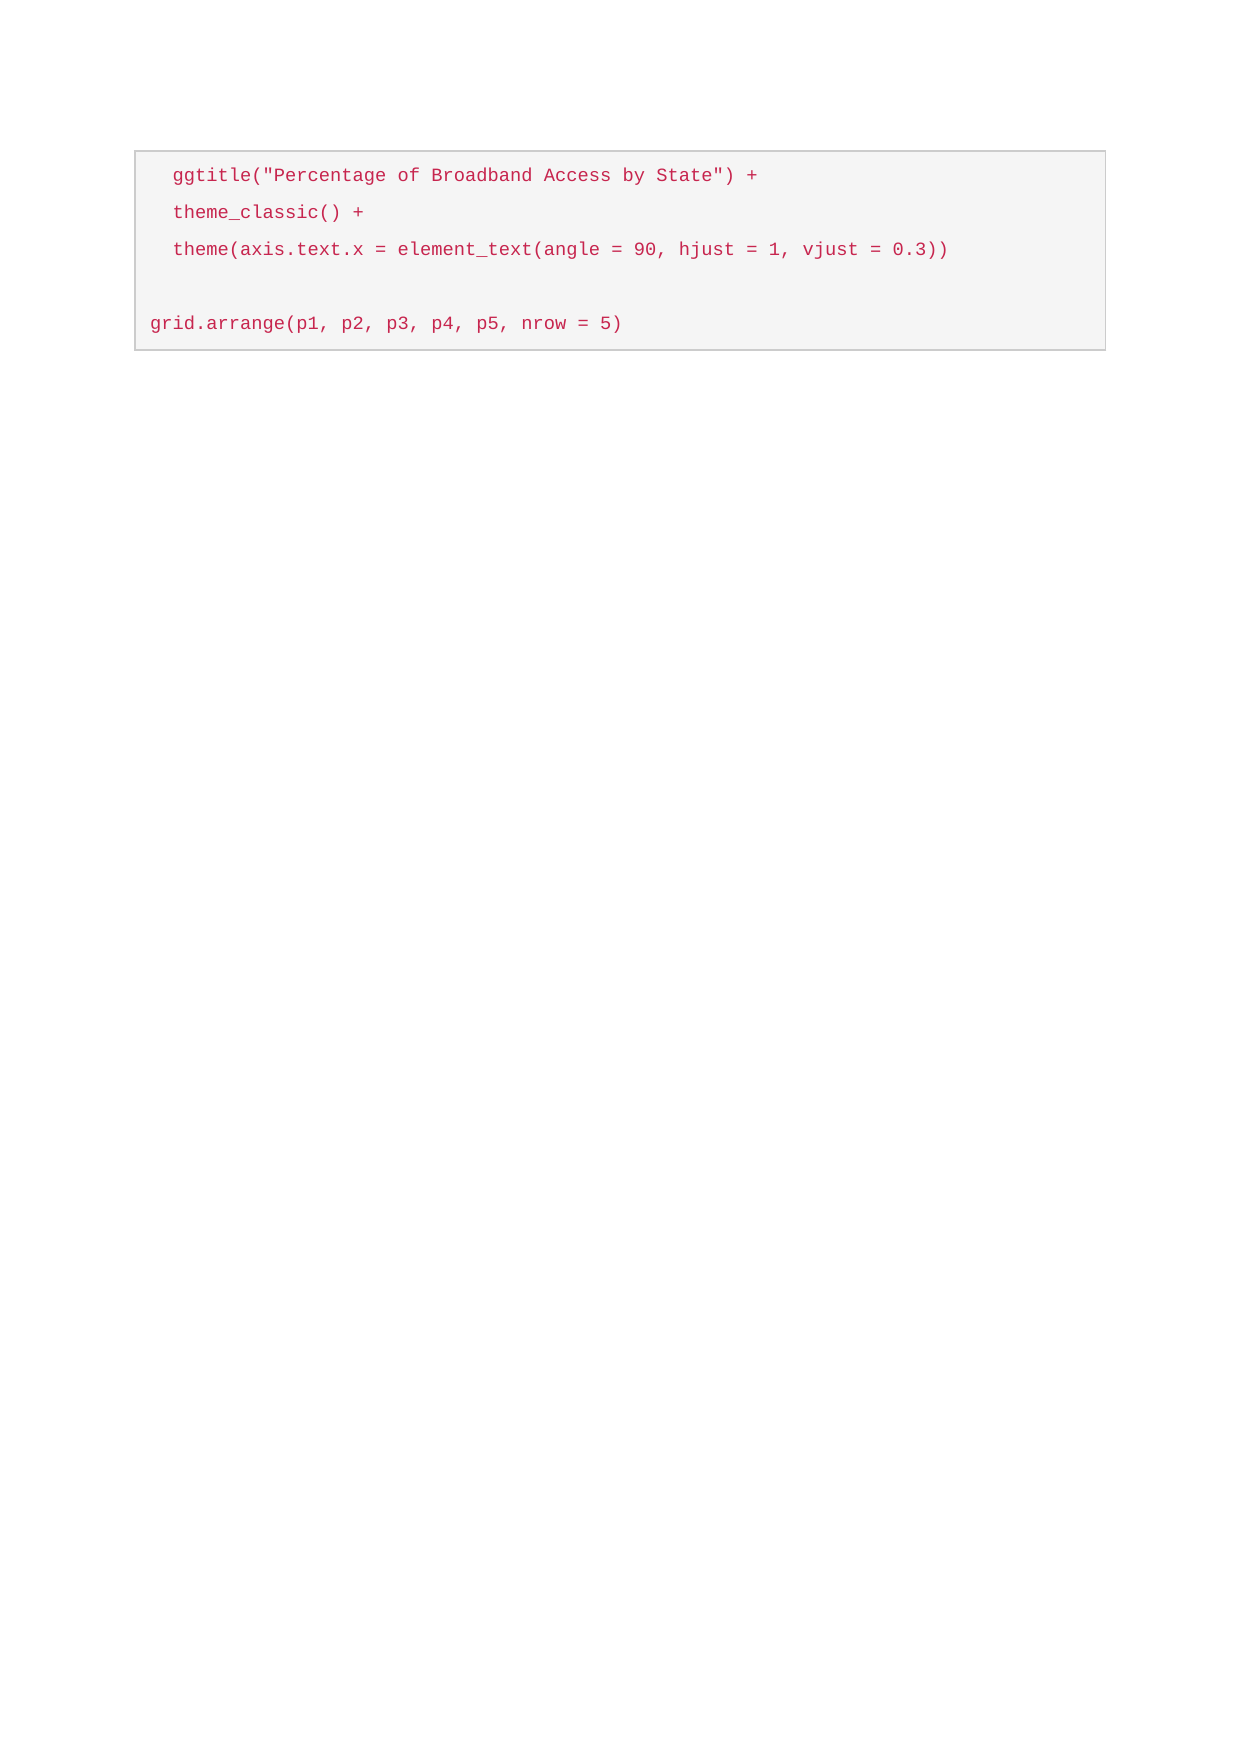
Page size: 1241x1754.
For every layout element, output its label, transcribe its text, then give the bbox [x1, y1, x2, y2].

text theme(axis.text.x = element_text(angle = 90, hjust = 1, vjust = 0.3)) [136, 224, 1105, 261]
text grid.arrange(p1, p2, p3, p4, p5, nrow = 5) [136, 297, 1105, 349]
text ggtitle("Percentage of Broadband Access by State") + [136, 152, 1105, 187]
text theme_classic() + [136, 187, 1105, 224]
